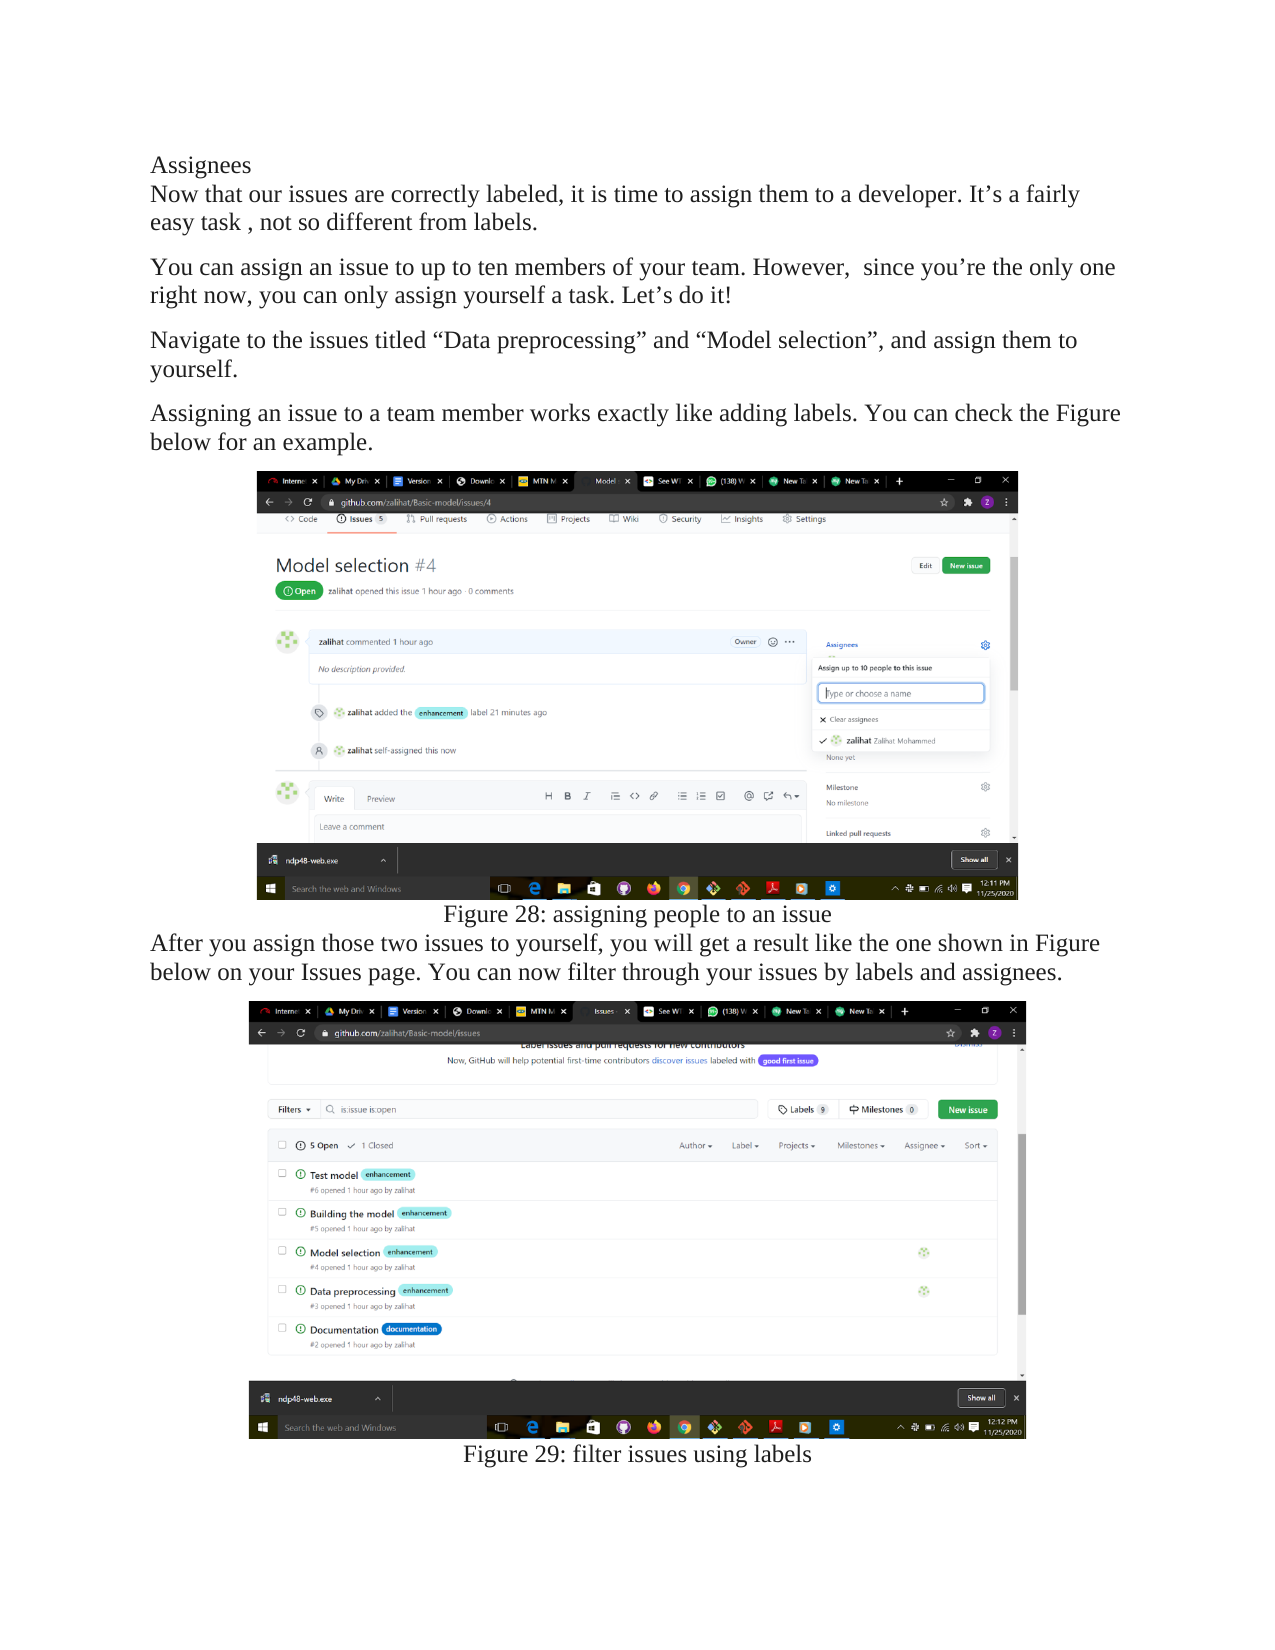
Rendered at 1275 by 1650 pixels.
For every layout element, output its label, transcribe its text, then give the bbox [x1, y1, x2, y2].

text After you assign those two issues to yourself, you will get a result like the one shown in Figure below on your Issues page. You can now filter through your issues by labels and assignees. [150, 928, 1125, 986]
text Figure 28: assigning people to an issue [150, 899, 1125, 928]
text Assignees [150, 150, 1125, 179]
picture [256, 471, 1019, 900]
text You can assign an issue to up to ten members of your team. However, since you’re the only one right now, you can only assign yourself a task. Let’s do it! [150, 252, 1125, 309]
picture [248, 1001, 1027, 1439]
text Assigning an issue to a team member works exactly like adding labels. You can check the Figure below for an example. [150, 398, 1125, 456]
text Navigate to the issues titled “Data preprocessing” and “Model selection”, and assign them to yourself. [150, 325, 1125, 382]
text Figure 29: filter issues using labels [150, 1439, 1125, 1468]
text Now that our issues are correctly labeled, it is time to assign them to a developer. It’s a fairly easy task , not so different from labels. [150, 179, 1125, 236]
